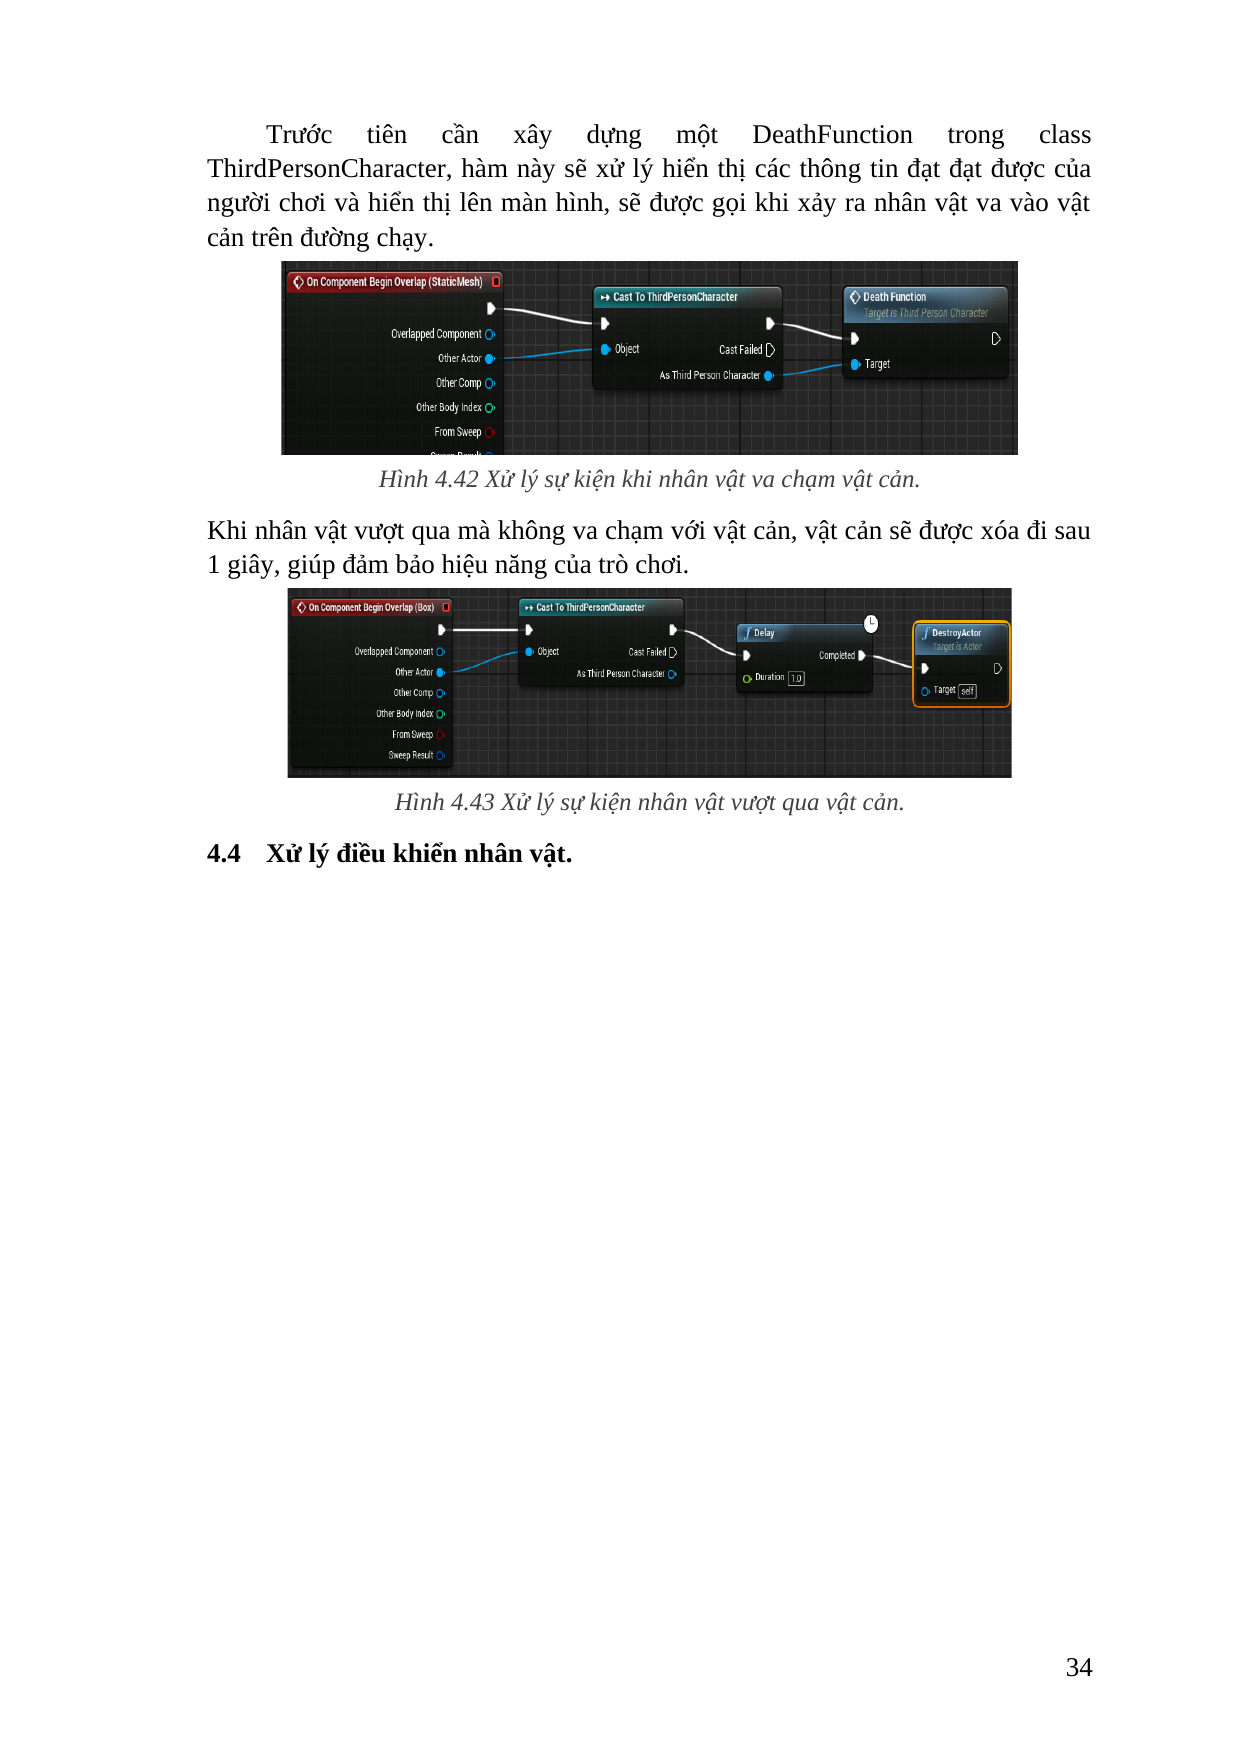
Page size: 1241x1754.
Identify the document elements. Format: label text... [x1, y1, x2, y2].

text Khi nhân vật vượt qua mà không va chạm với vật cản, vật cản sẽ được xóa đi sau 1 giây, giúp đảm bảo hiệu năng của trò chơi. [207, 514, 1092, 579]
picture [281, 261, 1018, 455]
picture [287, 588, 1012, 778]
text Trước tiên cần xây dựng một DeathFunction trong class ThirdPersonCharacter, hàm này sẽ xử lý hiển thị các thông tin đạt đạt được của người chơi và hiển thị lên màn hình, sẽ được gọi khi xảy ra nhân vật va vào vật cản trên đường chạy. [207, 118, 1092, 252]
subtitle Xử lý điều khiển nhân vật. [207, 837, 1092, 868]
